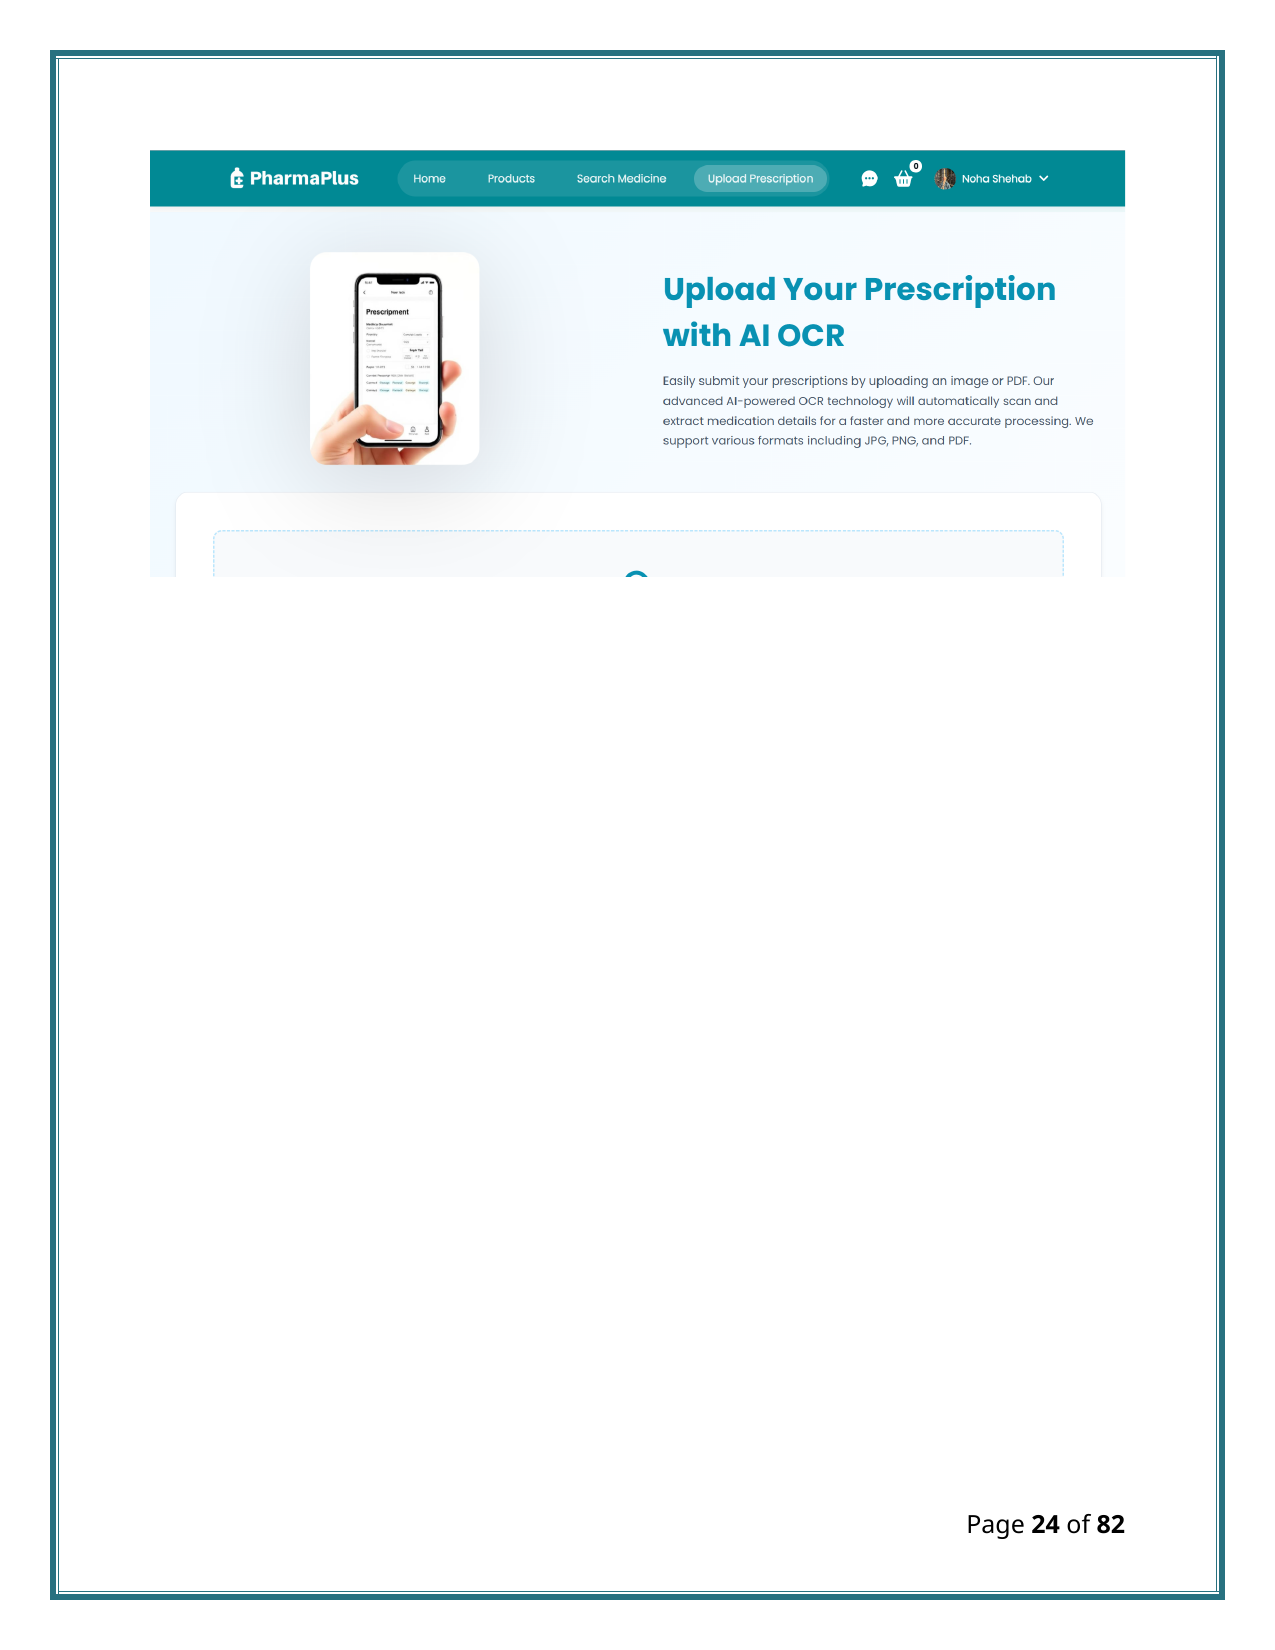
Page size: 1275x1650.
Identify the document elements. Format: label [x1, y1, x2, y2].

picture [150, 150, 1125, 577]
